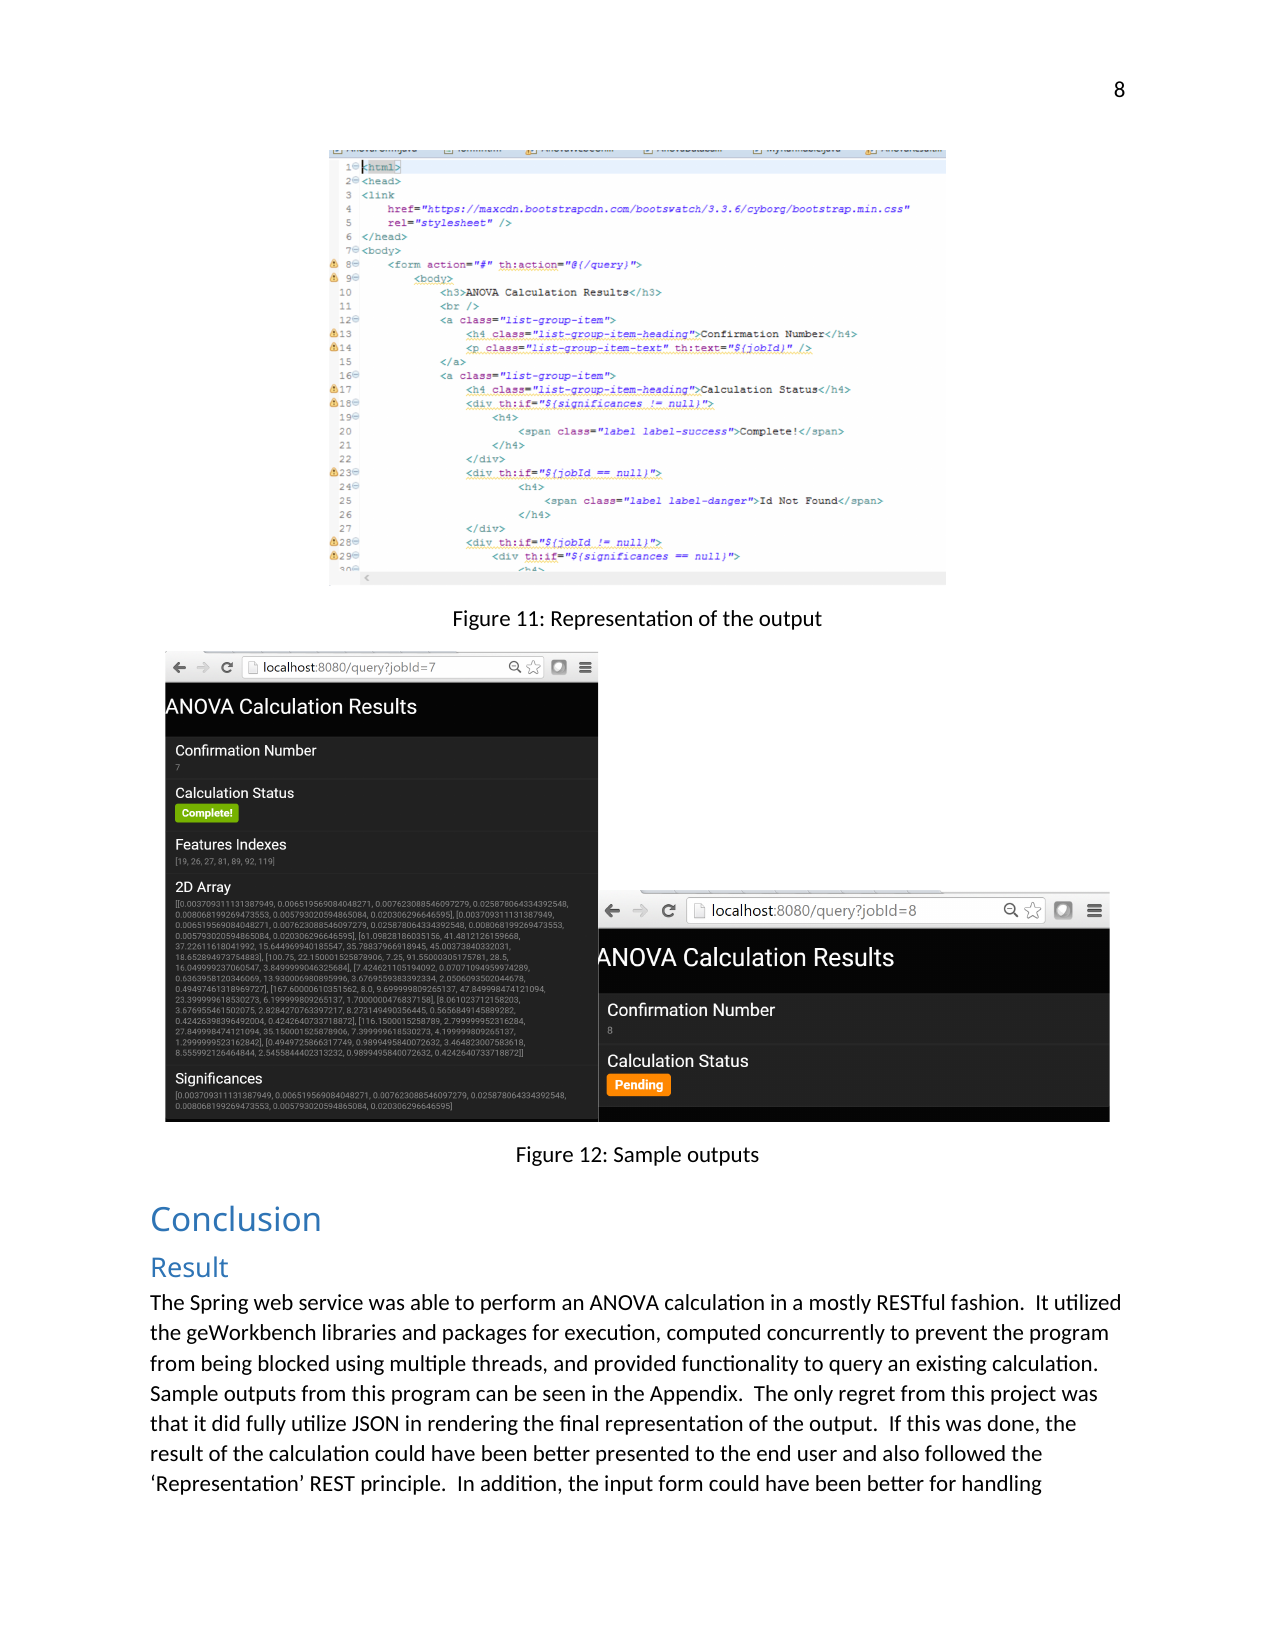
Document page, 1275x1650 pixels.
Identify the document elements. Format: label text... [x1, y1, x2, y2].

picture [329, 150, 946, 586]
subtitle Result [150, 1248, 1125, 1285]
text Figure 12: Sample outputs [150, 1140, 1125, 1168]
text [150, 1288, 1125, 1497]
subtitle Conclusion [150, 1195, 1125, 1241]
picture [165, 651, 1110, 1122]
text Figure 11: Representation of the output [150, 604, 1125, 633]
